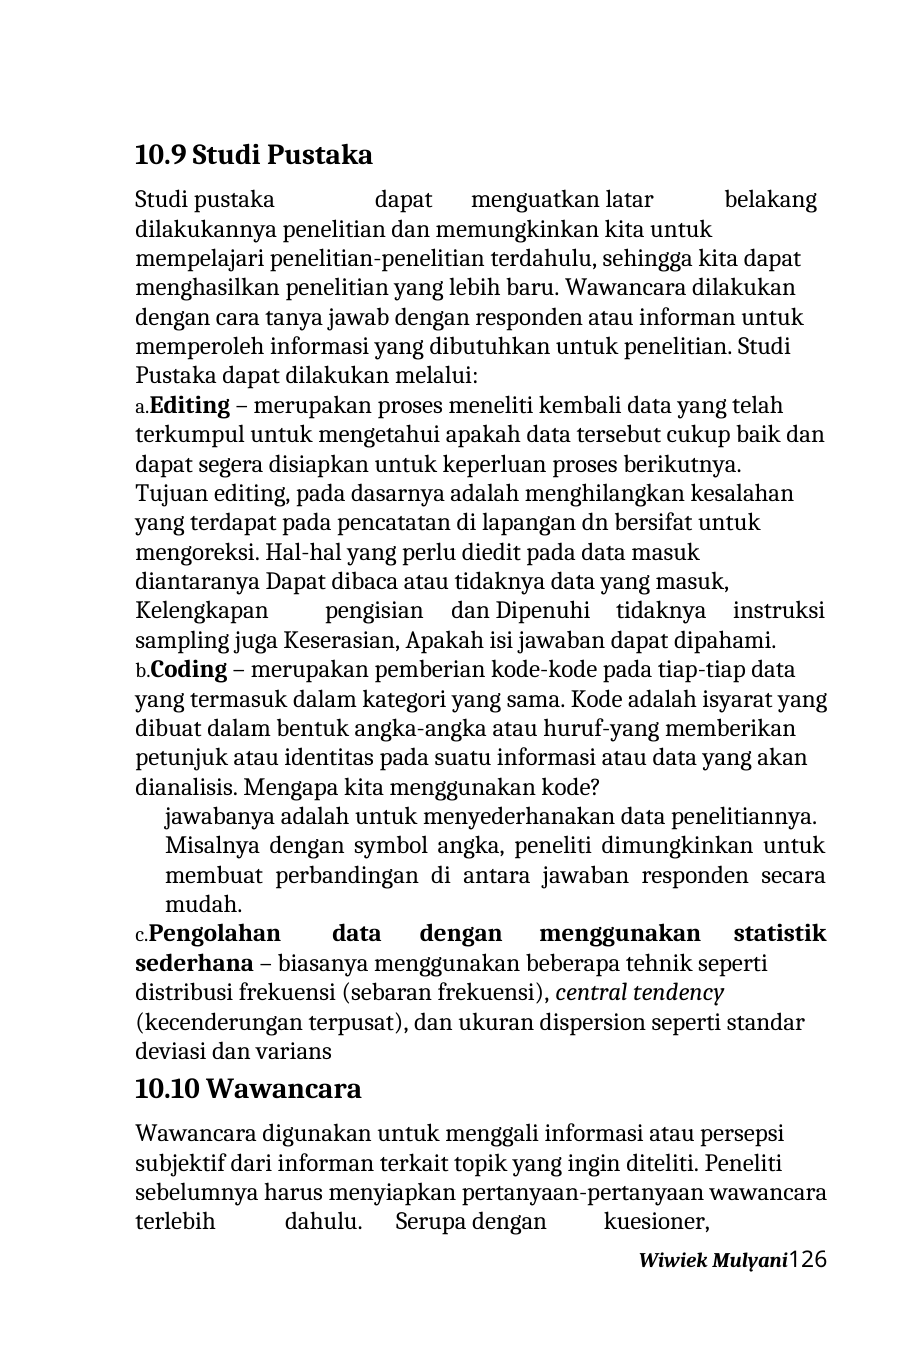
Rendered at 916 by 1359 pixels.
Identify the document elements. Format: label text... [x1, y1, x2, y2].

text 10.9 Studi Pustaka [135, 137, 829, 171]
text Wawancara digunakan untuk menggali informasi atau persepsi subjektif dari informan terkait topik yang ingin diteliti. Peneliti sebelumnya harus menyiapkan pertanyaan-pertanyaan wawancara terlebih dahulu. Serupa dengan kuesioner, [135, 1118, 829, 1236]
text jawabanya adalah untuk menyederhanakan data penelitiannya. [165, 801, 829, 830]
text Tujuan editing, pada dasarnya adalah menghilangkan kesalahan yang terdapat pada pencatatan di lapangan dn bersifat untuk mengoreksi. Hal-hal yang perlu diedit pada data masuk diantaranya Dapat dibaca atau tidaknya data yang masuk, Kelengkapan pengisian dan Dipenuhi tidaknya instruksi sampling juga Keserasian, Apakah isi jawaban dapat dipahami. b.Coding – merupakan pemberian kode-kode pada tiap-tiap data yang termasuk dalam kategori yang sama. Kode adalah isyarat yang dibuat dalam bentuk angka-angka atau huruf-yang memberikan petunjuk atau identitas pada suatu informasi atau data yang akan dianalisis. Mengapa kita menggunakan kode? [135, 478, 829, 801]
text Wiwiek Mulyani126 [135, 1245, 827, 1273]
text c.Pengolahan data dengan menggunakan statistik sederhana – biasanya menggunakan beberapa tehnik seperti distribusi frekuensi (sebaran frekuensi), central tendency (kecenderungan terpusat), dan ukuran dispersion seperti standar deviasi dan varians [135, 918, 829, 1065]
text Studi pustaka dapat menguatkan latar belakang dilakukannya penelitian dan memungkinkan kita untuk mempelajari penelitian-penelitian terdahulu, sehingga kita dapat menghasilkan penelitian yang lebih baru. Wawancara dilakukan dengan cara tanya jawab dengan responden atau informan untuk memperoleh informasi yang dibutuhkan untuk penelitian. Studi Pustaka dapat dilakukan melalui: a.Editing – merupakan proses meneliti kembali data yang telah terkumpul untuk mengetahui apakah data tersebut cukup baik dan dapat segera disiapkan untuk keperluan proses berikutnya. [135, 184, 829, 478]
text Misalnya dengan symbol angka, peneliti dimungkinkan untuk membuat perbandingan di antara jawaban responden secara mudah. [165, 830, 827, 918]
text 10.10 Wawancara [135, 1071, 829, 1105]
